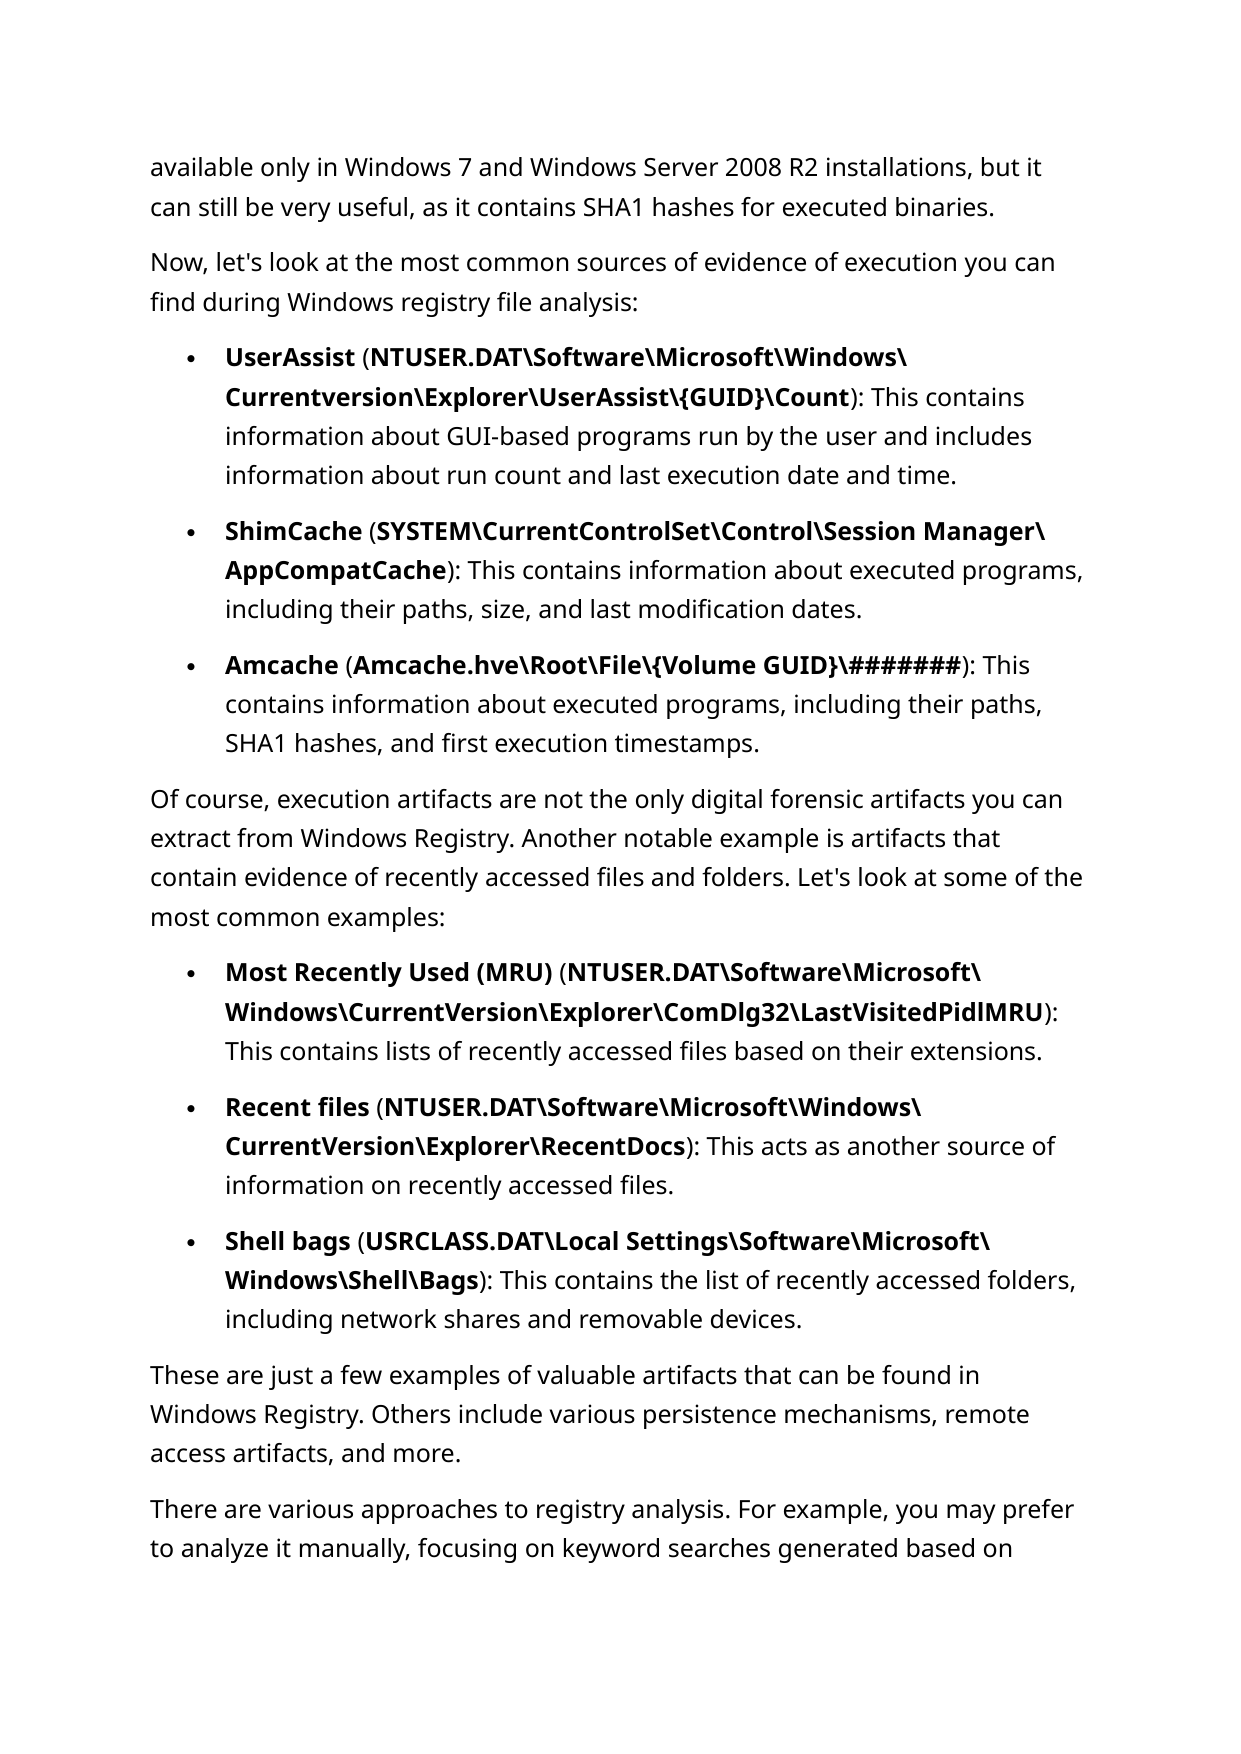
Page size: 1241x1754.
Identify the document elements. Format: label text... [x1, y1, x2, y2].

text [150, 150, 1090, 223]
list Most Recently Used (MRU) (NTUSER.DAT\Software\Microsoft\Windows\CurrentVersion\Explorer\ComDlg32\LastVisitedPidlMRU): This contains lists of recently accessed files based on their extensions. [187, 955, 1090, 1067]
text These are just a few examples of valuable artifacts that can be found in Windows Registry. Others include various persistence mechanisms, remote access artifacts, and more. [150, 1357, 1090, 1470]
list Recent files (NTUSER.DAT\Software\Microsoft\Windows\CurrentVersion\Explorer\RecentDocs): This acts as another source of information on recently accessed files. [187, 1089, 1090, 1202]
text Of course, execution artifacts are not the only digital forensic artifacts you can extract from Windows Registry. Another notable example is artifacts that contain evidence of recently accessed files and folders. Let's look at some of the most common examples: [150, 782, 1090, 933]
list Amcache (Amcache.hve\Root\File\{Volume GUID}\#######): This contains information about executed programs, including their paths, SHA1 hashes, and first execution timestamps. [187, 647, 1090, 760]
text Now, let's look at the most common sources of evidence of execution you can find during Windows registry file analysis: [150, 245, 1090, 318]
list ShimCache (SYSTEM\CurrentControlSet\Control\Session Manager\AppCompatCache): This contains information about executed programs, including their paths, size, and last modification dates. [187, 513, 1090, 626]
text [150, 1492, 1090, 1565]
list UserAssist (NTUSER.DAT\Software\Microsoft\Windows\Currentversion\Explorer\UserAssist\{GUID}\Count): This contains information about GUI-based programs run by the user and includes information about run count and last execution date and time. [187, 340, 1090, 492]
list Shell bags (USRCLASS.DAT\Local Settings\Software\Microsoft\Windows\Shell\Bags): This contains the list of recently accessed folders, including network shares and removable devices. [187, 1223, 1090, 1336]
